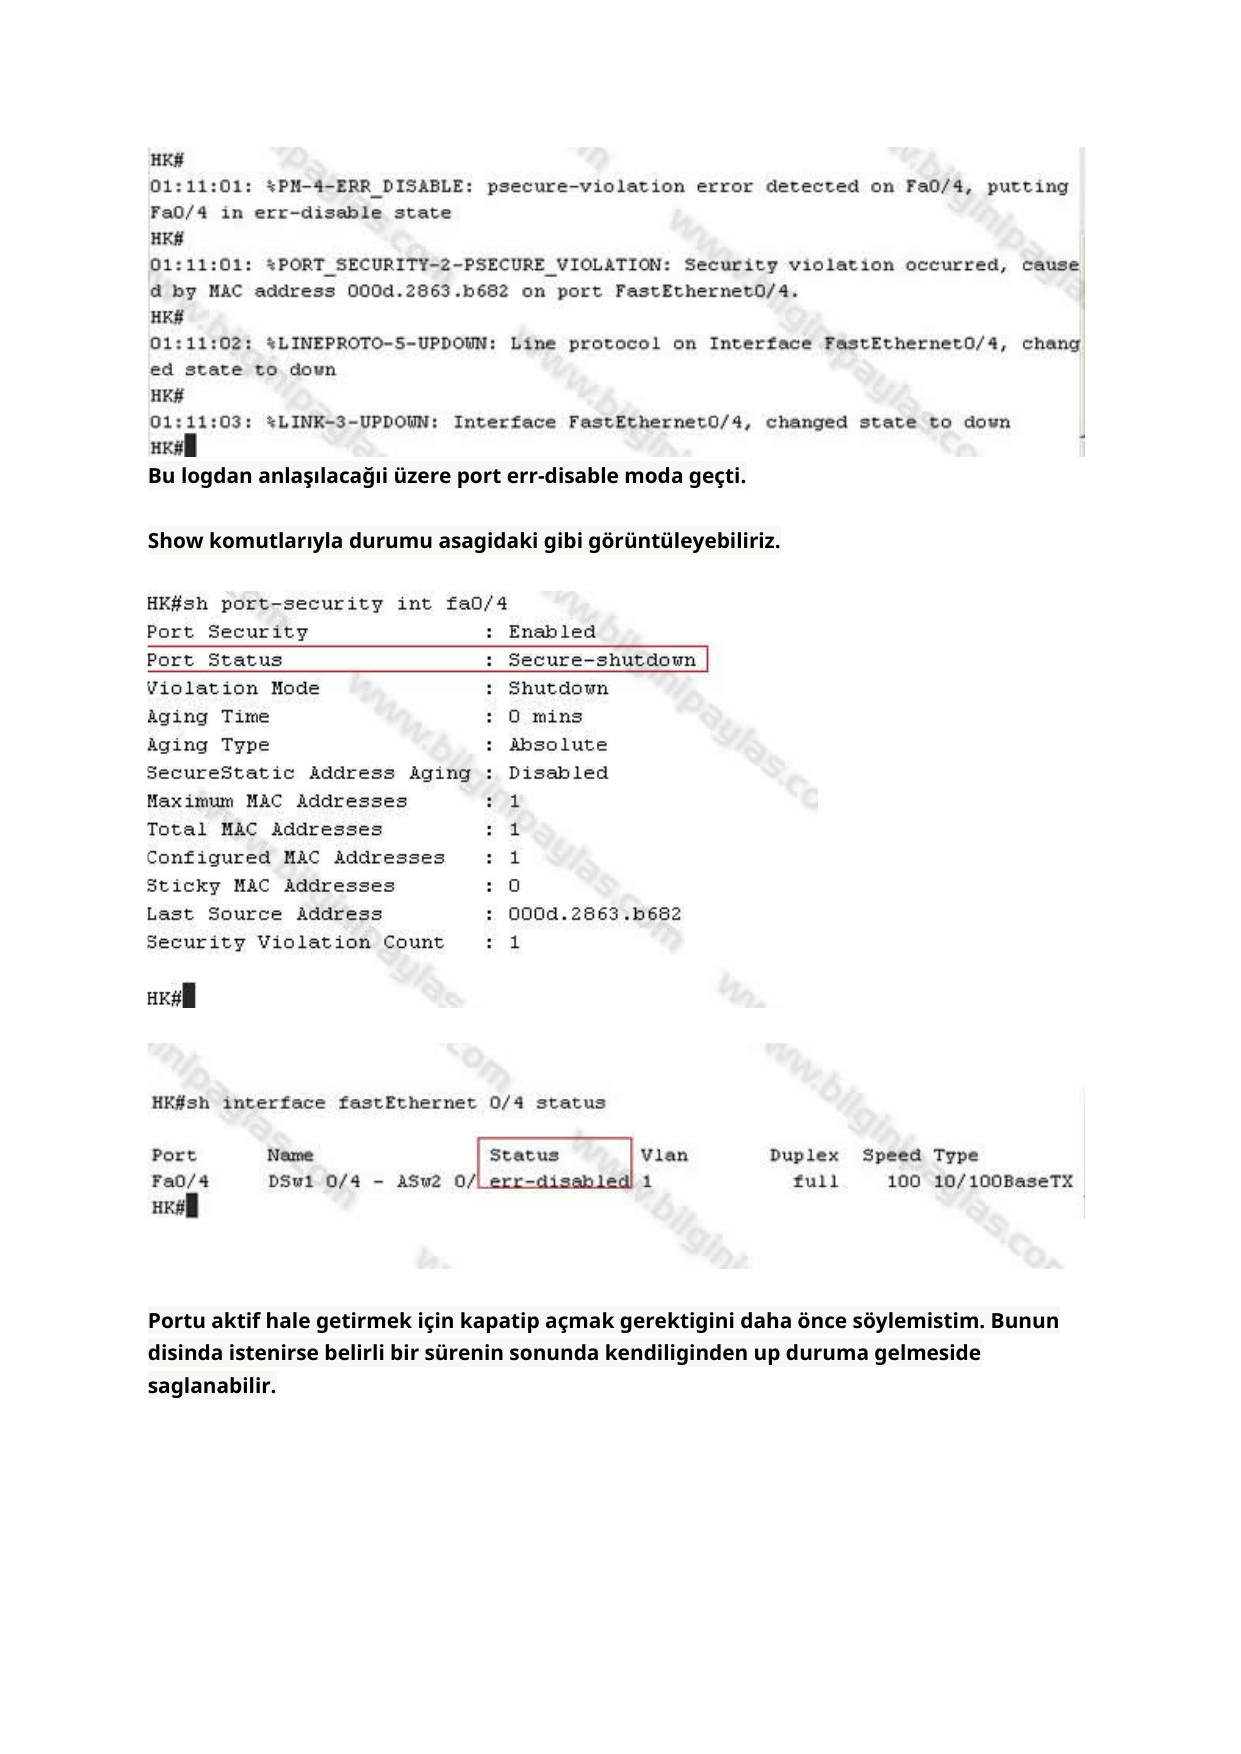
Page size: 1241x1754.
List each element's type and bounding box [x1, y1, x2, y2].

picture [147, 147, 1085, 457]
text [148, 148, 1093, 1432]
picture [147, 1043, 1085, 1269]
picture [147, 591, 818, 1008]
